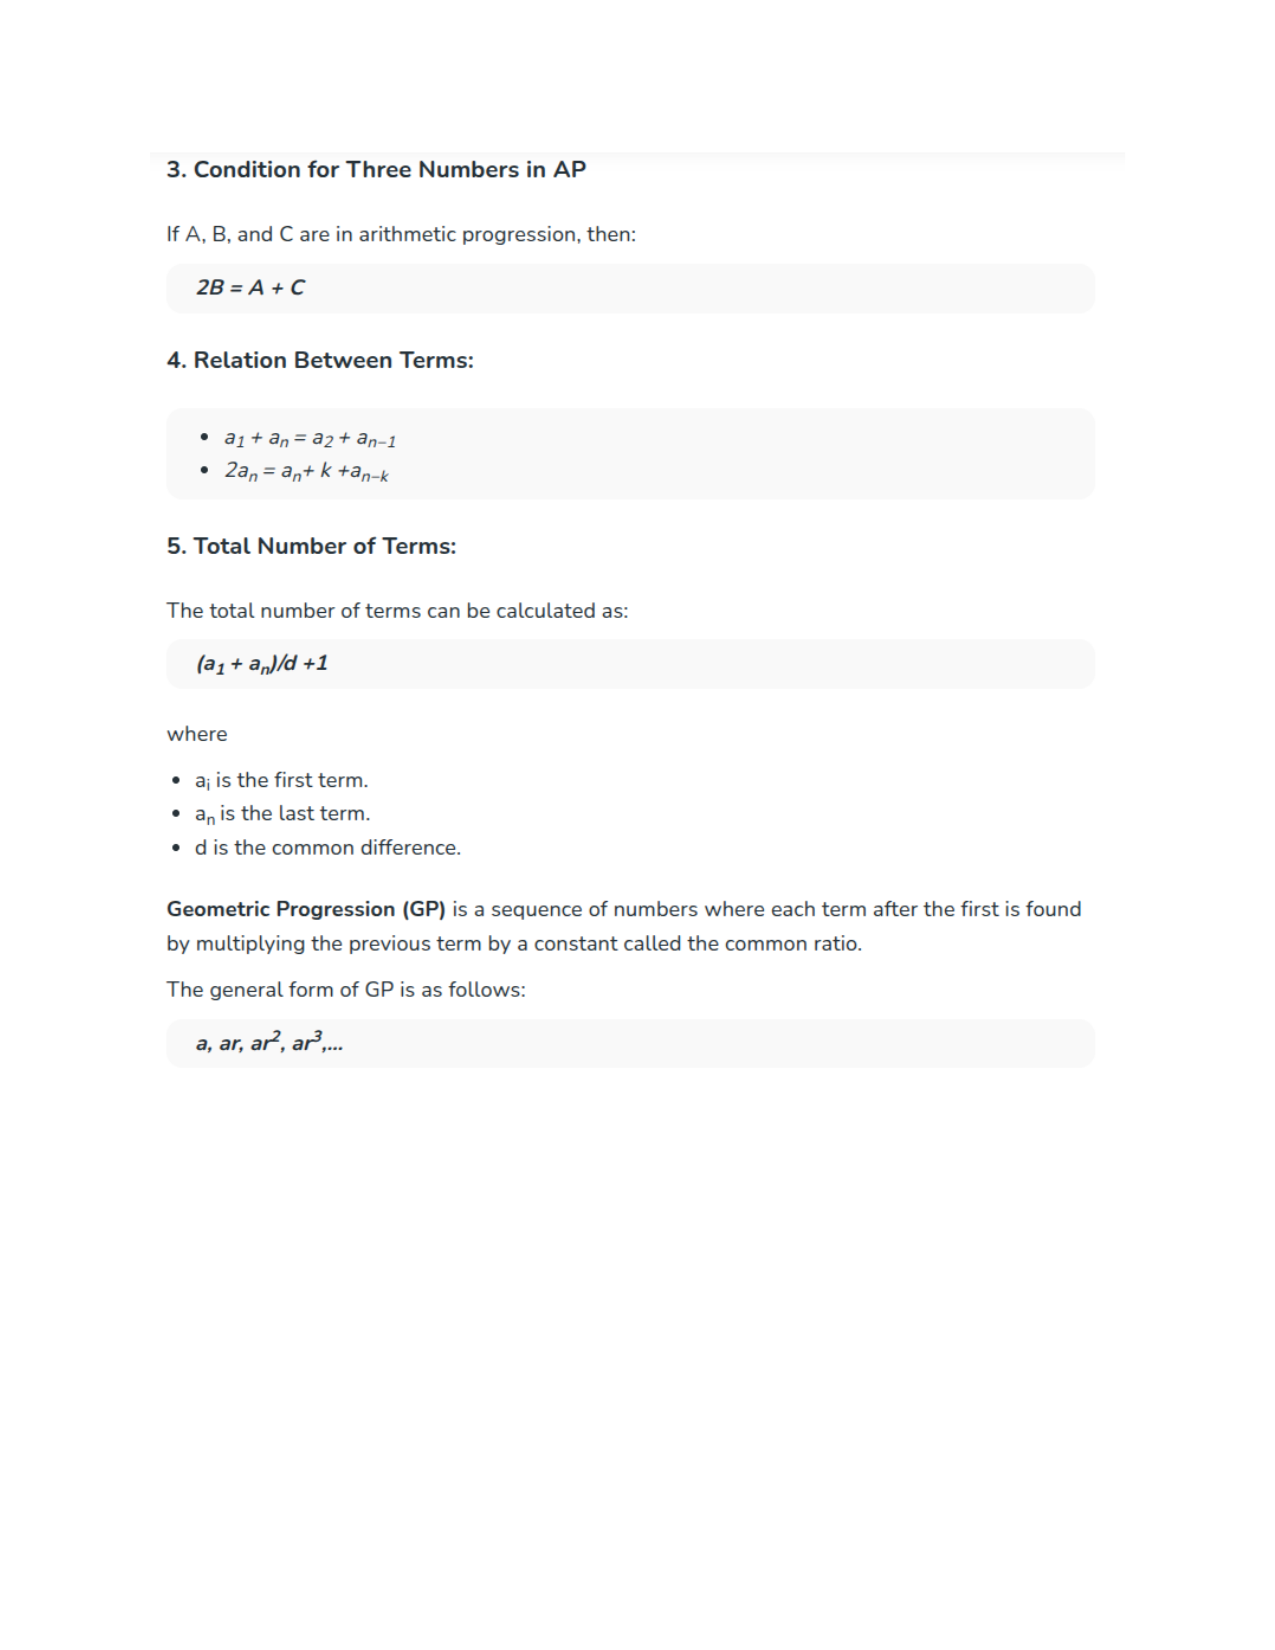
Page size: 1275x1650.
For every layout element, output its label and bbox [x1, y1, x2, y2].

picture [150, 150, 1125, 1088]
